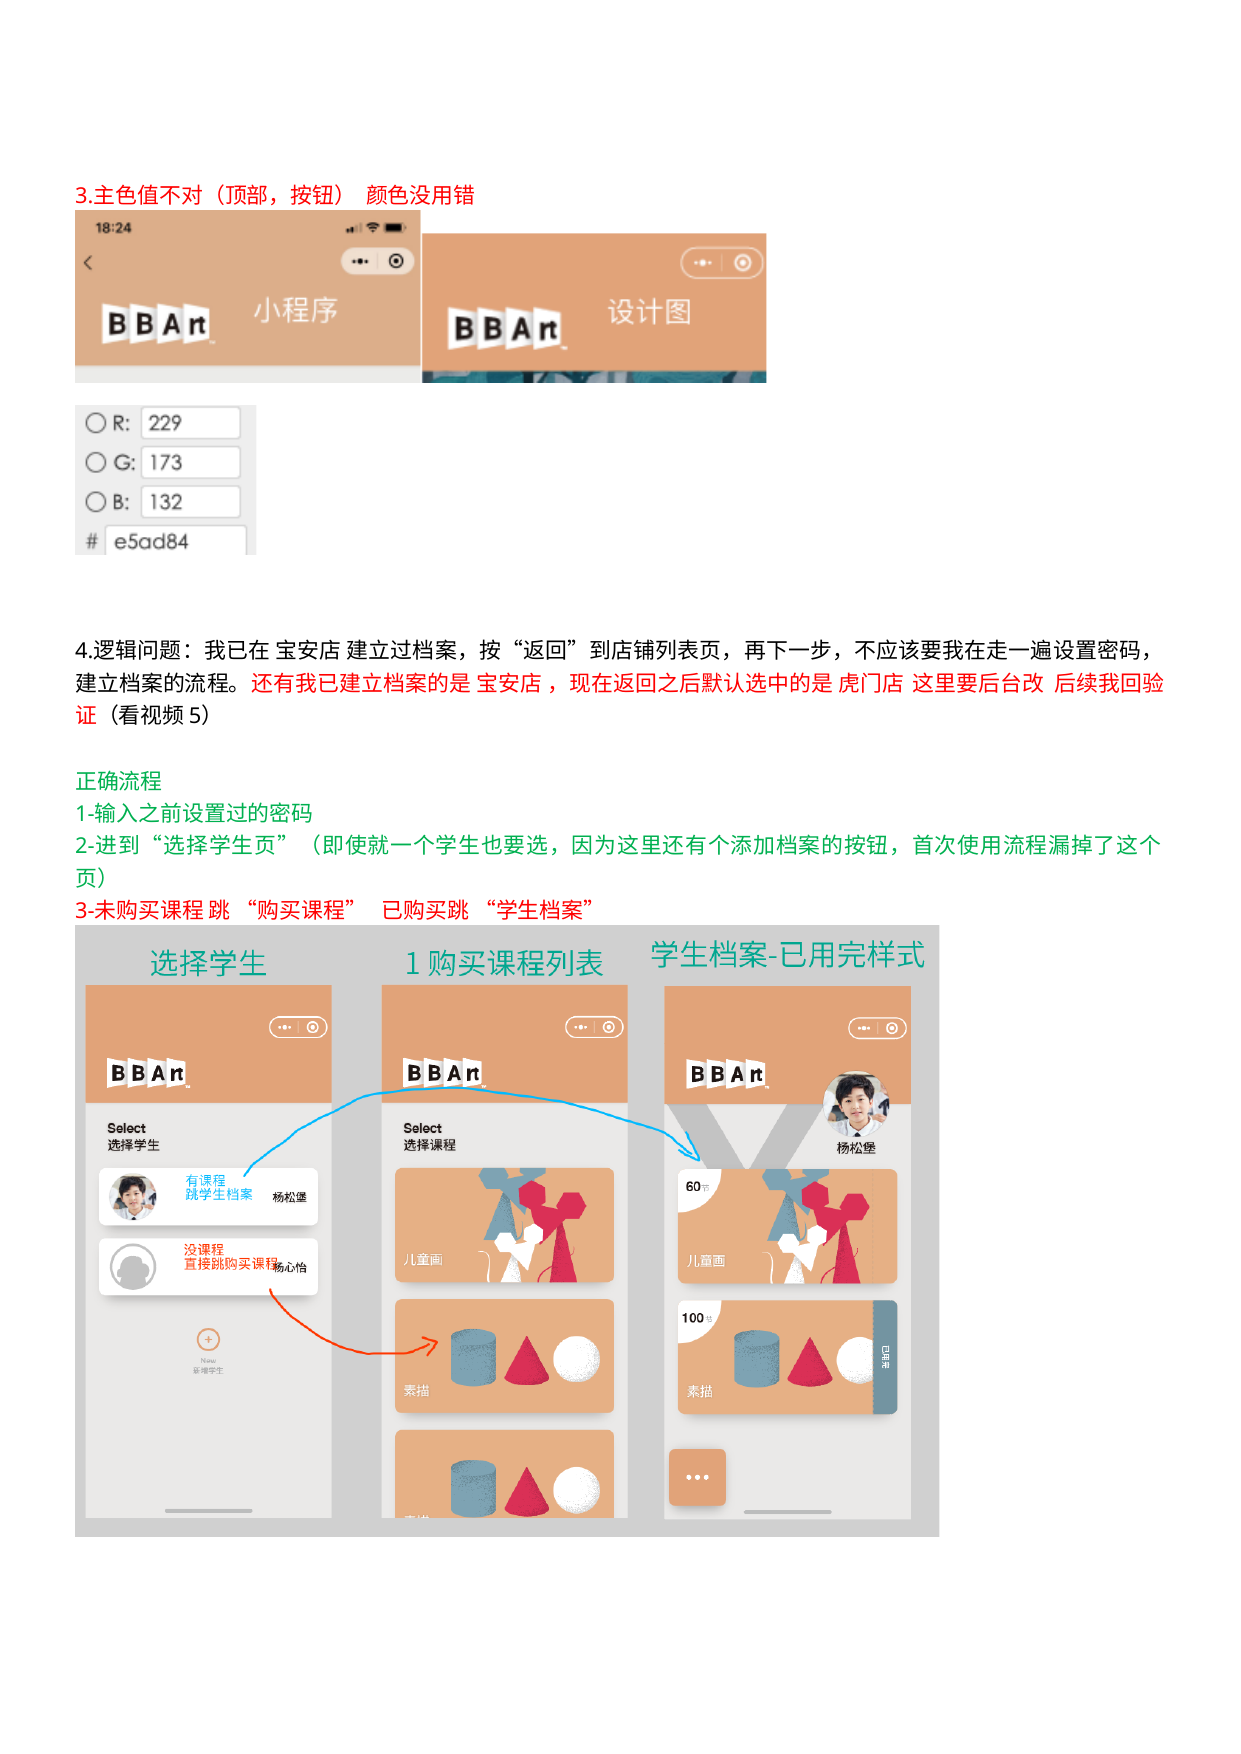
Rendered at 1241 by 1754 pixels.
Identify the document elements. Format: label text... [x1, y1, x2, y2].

picture [75, 925, 940, 1537]
list 正确流程 [75, 763, 1165, 796]
list 1-输入之前设置过的密码 [75, 796, 1165, 828]
picture [75, 405, 257, 555]
list 逻辑问题：我已在 宝安店 建立过档案，按“返回”到店铺列表页，再下一步，不应该要我在走一遍设置密码，建立档案的流程。还有我已建立档案的是 宝安店 ，现在返回之后默认选中的是 虎门店 这里要后台改 后续我回验证（看视频5） [75, 633, 1165, 731]
picture [75, 210, 775, 383]
list 3-未购买课程 跳 “购买课程” 已购买跳 “学生档案” [75, 893, 1165, 926]
list 主色值不对（顶部，按钮） 颜色没用错 [75, 178, 1165, 211]
list 2-进到“选择学生页”（即使就一个学生也要选，因为这里还有个添加档案的按钮，首次使用流程漏掉了这个页） [75, 828, 1165, 893]
